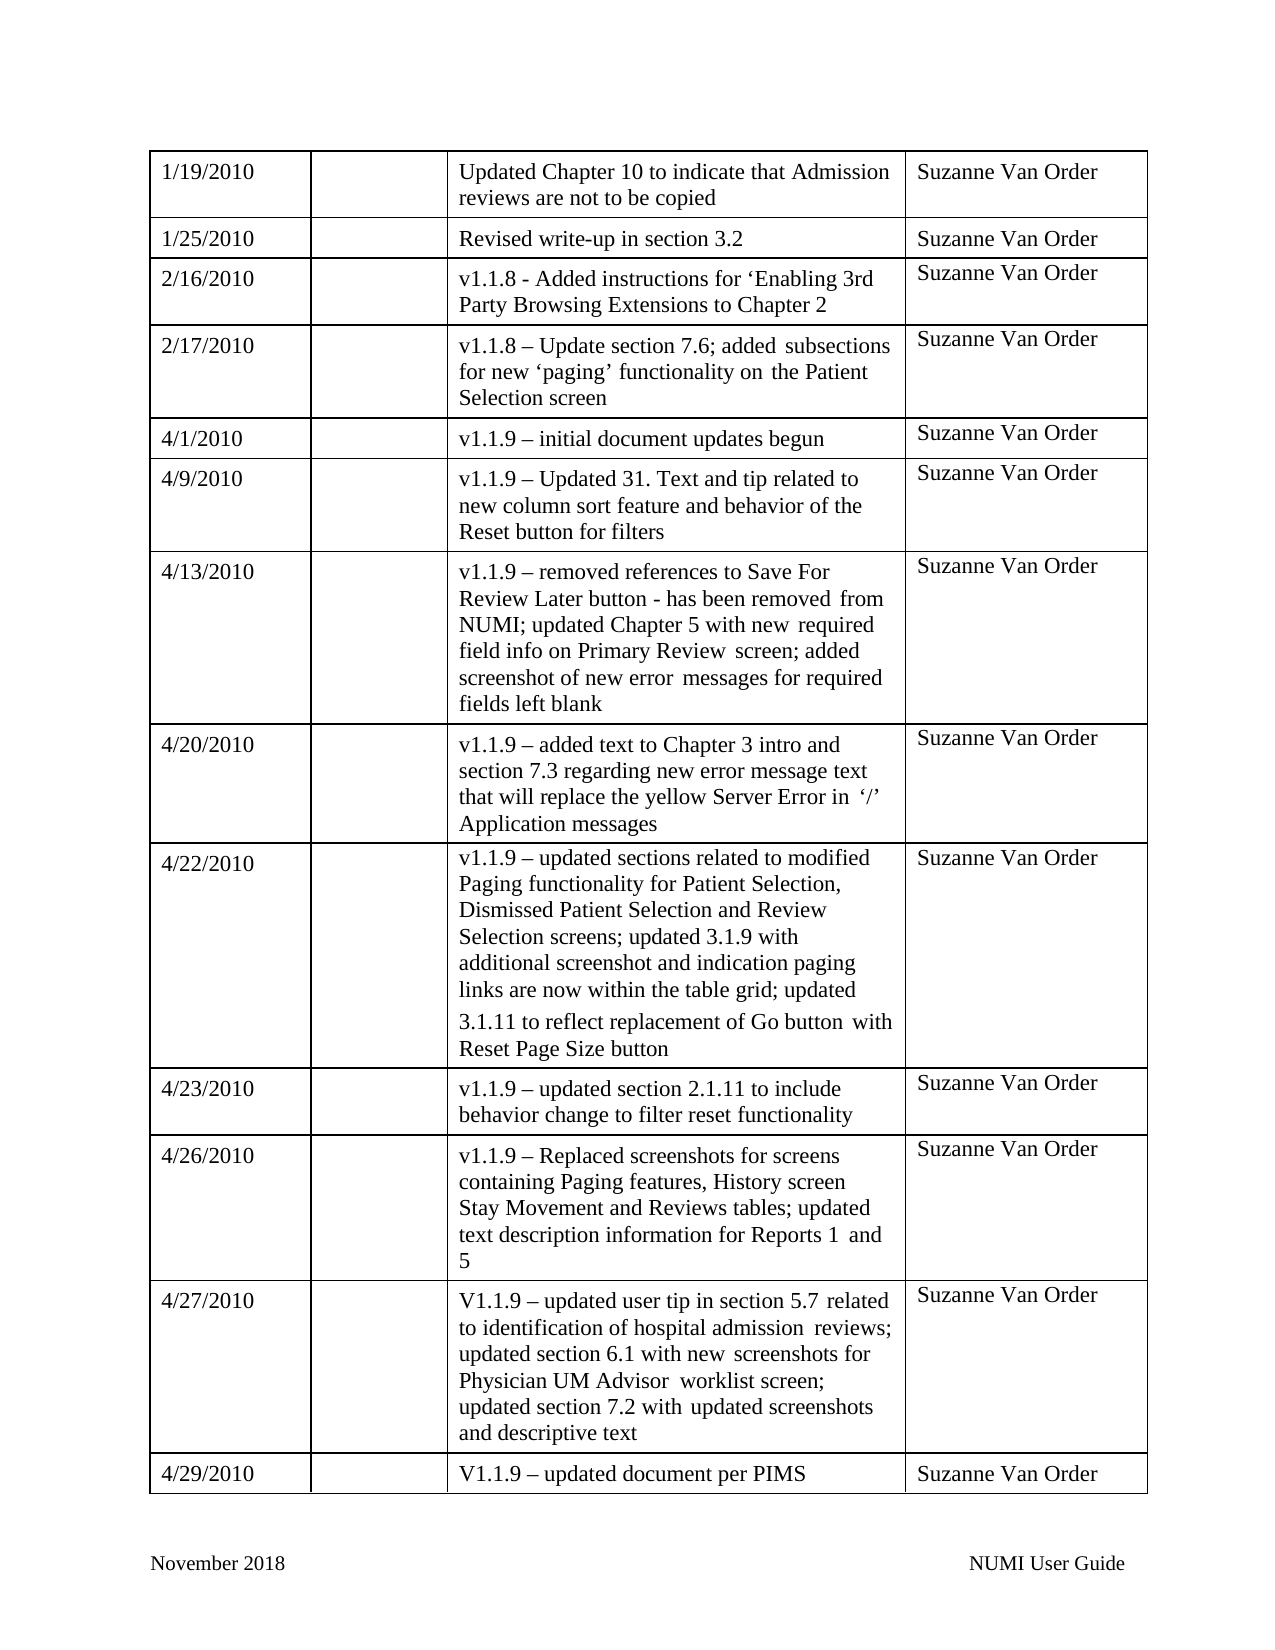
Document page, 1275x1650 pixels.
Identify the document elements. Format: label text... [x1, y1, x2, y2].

table_cell Suzanne Van Order [906, 1281, 1147, 1452]
table_cell 4/22/2010 [151, 844, 310, 1067]
table_cell 1/19/2010 [151, 152, 310, 217]
table_cell [312, 218, 447, 257]
table_cell [312, 1454, 447, 1492]
table_cell v1.1.8 – Update section 7.6; added subsections for new ‘paging’ functionality on the Patient Selection screen [448, 326, 905, 417]
table_cell Suzanne Van Order [906, 459, 1147, 551]
table_cell Suzanne Van Order [906, 844, 1147, 1067]
table_cell 1/25/2010 [151, 218, 310, 257]
table_cell Suzanne Van Order [906, 152, 1147, 217]
table_cell v1.1.8 - Added instructions for ‘Enabling 3rd Party Browsing Extensions to Chapter 2 [448, 259, 905, 324]
table_cell V1.1.9 – updated user tip in section 5.7 related to identification of hospital admission reviews; updated section 6.1 with new screenshots for Physician UM Advisor worklist screen; updated section 7.2 with updated screenshots and descriptive text [448, 1281, 905, 1452]
table_cell [312, 1136, 447, 1280]
table_cell [312, 259, 447, 324]
table_cell Suzanne Van Order [906, 552, 1147, 723]
table_cell [312, 1281, 447, 1452]
table_cell Suzanne Van Order [906, 1069, 1147, 1134]
table_cell Suzanne Van Order [906, 1454, 1147, 1492]
table_cell 2/16/2010 [151, 259, 310, 324]
table_cell [312, 1069, 447, 1134]
table_cell v1.1.9 – Updated 31. Text and tip related to new column sort feature and behavior of the Reset button for filters [448, 459, 905, 551]
table_cell [312, 459, 447, 551]
table_cell [312, 419, 447, 457]
table_cell v1.1.9 – updated section 2.1.11 to include behavior change to filter reset functionality [448, 1069, 905, 1134]
table_cell 4/27/2010 [151, 1281, 310, 1452]
table_cell [312, 326, 447, 417]
table_cell 4/26/2010 [151, 1136, 310, 1280]
table_cell Suzanne Van Order [906, 1136, 1147, 1280]
table_cell V1.1.9 – updated document per PIMS [448, 1454, 905, 1492]
table_cell [312, 725, 447, 842]
table_cell Suzanne Van Order [906, 725, 1147, 842]
table_cell 2/17/2010 [151, 326, 310, 417]
table_cell 4/1/2010 [151, 419, 310, 457]
table_cell Revised write-up in section 3.2 [448, 218, 905, 257]
table_cell 4/9/2010 [151, 459, 310, 551]
table_cell 4/23/2010 [151, 1069, 310, 1134]
table_cell [312, 152, 447, 217]
table_cell Suzanne Van Order [906, 326, 1147, 417]
table_cell 4/20/2010 [151, 725, 310, 842]
table_cell [312, 844, 447, 1067]
table_cell v1.1.9 – updated sections related to modified Paging functionality for Patient Selection, Dismissed Patient Selection and Review Selection screens; updated 3.1.9 with additional screenshot and indication paging links are now within the table grid; updated 3.1.11 to reflect replacement of Go button with Reset Page Size button [448, 844, 905, 1067]
table_cell 4/29/2010 [151, 1454, 310, 1492]
table_cell v1.1.9 – Replaced screenshots for screens containing Paging features, History screen Stay Movement and Reviews tables; updated text description information for Reports 1 and 5 [448, 1136, 905, 1280]
table_cell Updated Chapter 10 to indicate that Admission reviews are not to be copied [448, 152, 905, 217]
table_cell Suzanne Van Order [906, 259, 1147, 324]
table_cell 4/13/2010 [151, 552, 310, 723]
table_cell v1.1.9 – initial document updates begun [448, 419, 905, 457]
table_cell v1.1.9 – removed references to Save For Review Later button - has been removed from NUMI; updated Chapter 5 with new required field info on Primary Review screen; added screenshot of new error messages for required fields left blank [448, 552, 905, 723]
table_cell Suzanne Van Order [906, 419, 1147, 457]
table_cell [312, 552, 447, 723]
table_cell Suzanne Van Order [906, 218, 1147, 257]
table_cell v1.1.9 – added text to Chapter 3 intro and section 7.3 regarding new error message text that will replace the yellow Server Error in ‘/’ Application messages [448, 725, 905, 842]
